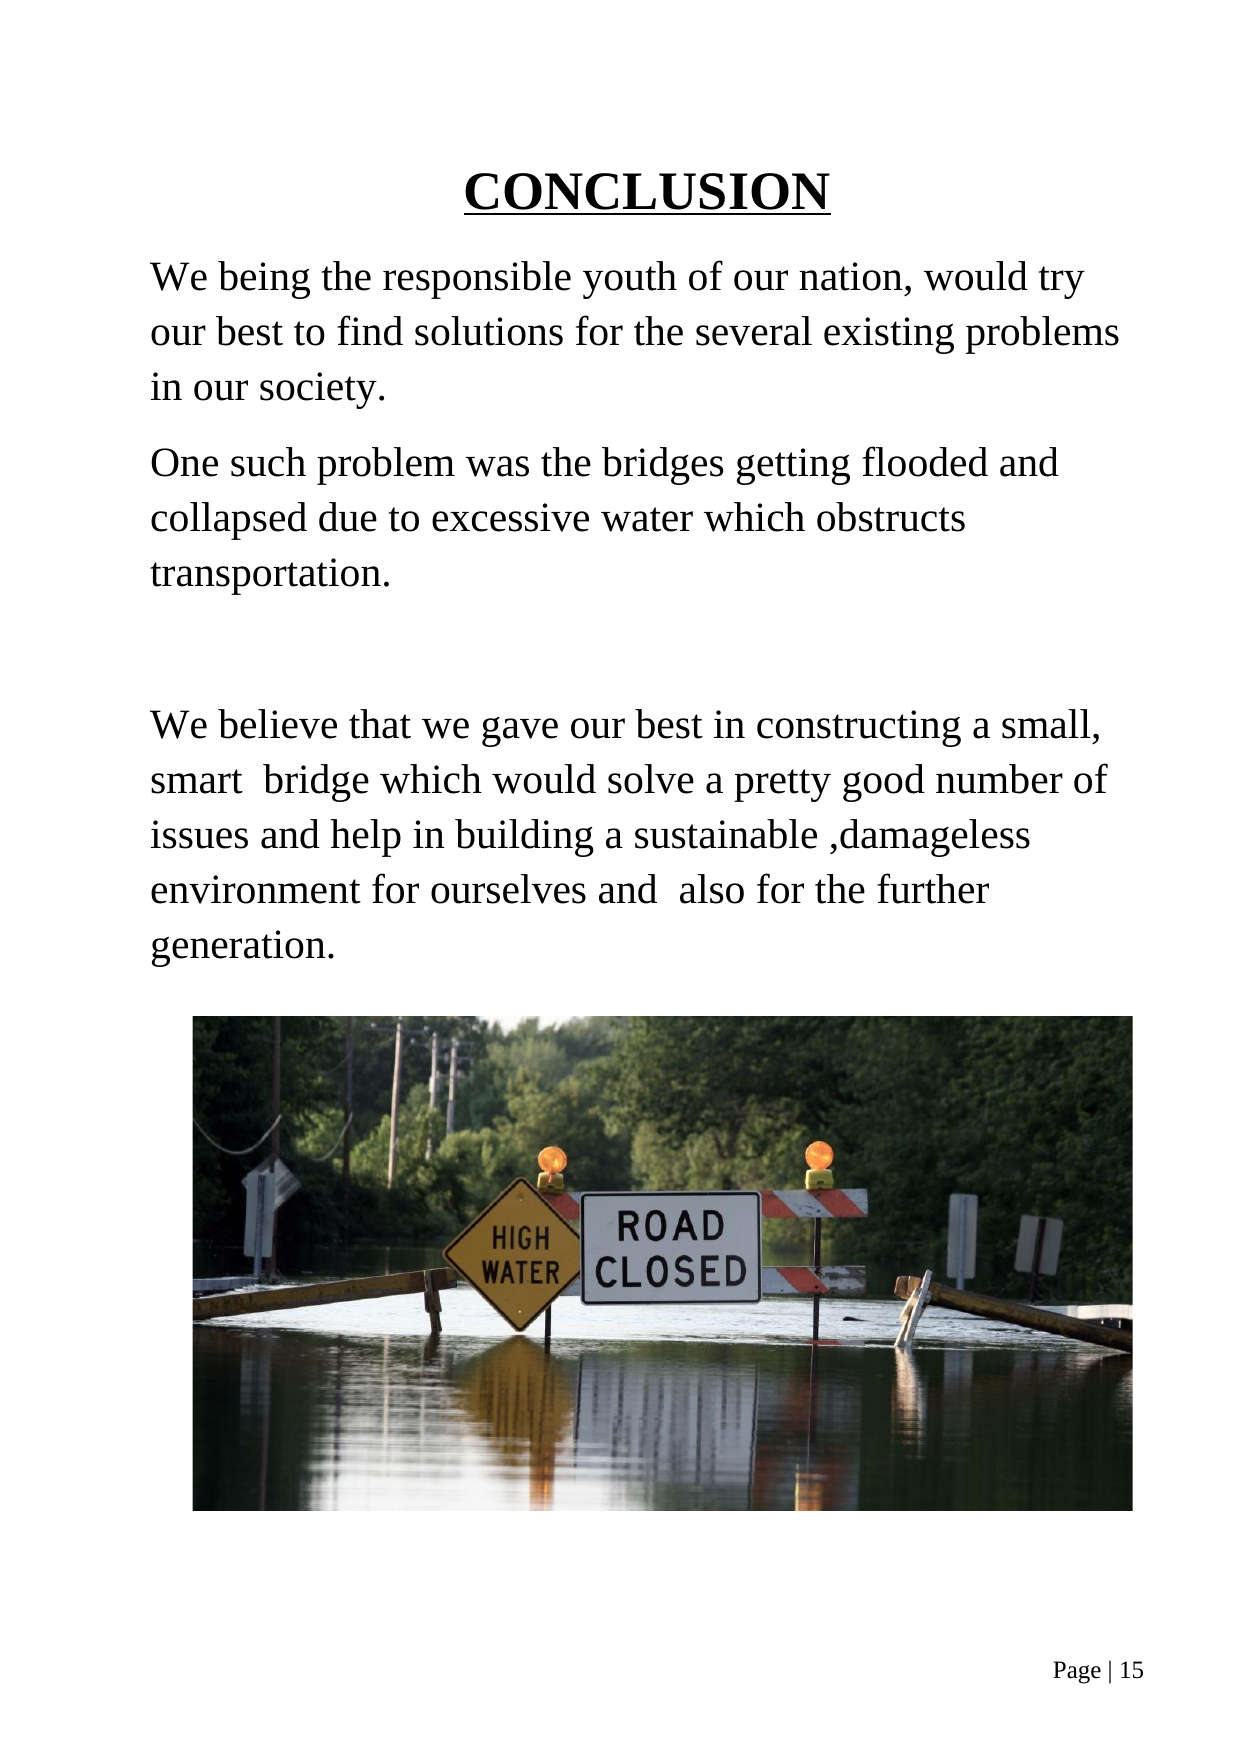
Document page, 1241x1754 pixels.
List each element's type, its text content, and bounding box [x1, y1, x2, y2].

text One such problem was the bridges getting flooded and collapsed due to excessive water which obstructs transportation. [150, 437, 1144, 596]
text We believe that we gave our best in constructing a small, smart bridge which would solve a pretty good number of issues and help in building a sustainable ,damageless environment for ourselves and also for the further generation. [150, 699, 1144, 968]
text We being the responsible youth of our nation, would try our best to find solutions for the several existing problems in our society. [150, 251, 1144, 409]
picture [192, 1016, 1133, 1511]
text CONCLUSION [150, 159, 1144, 221]
